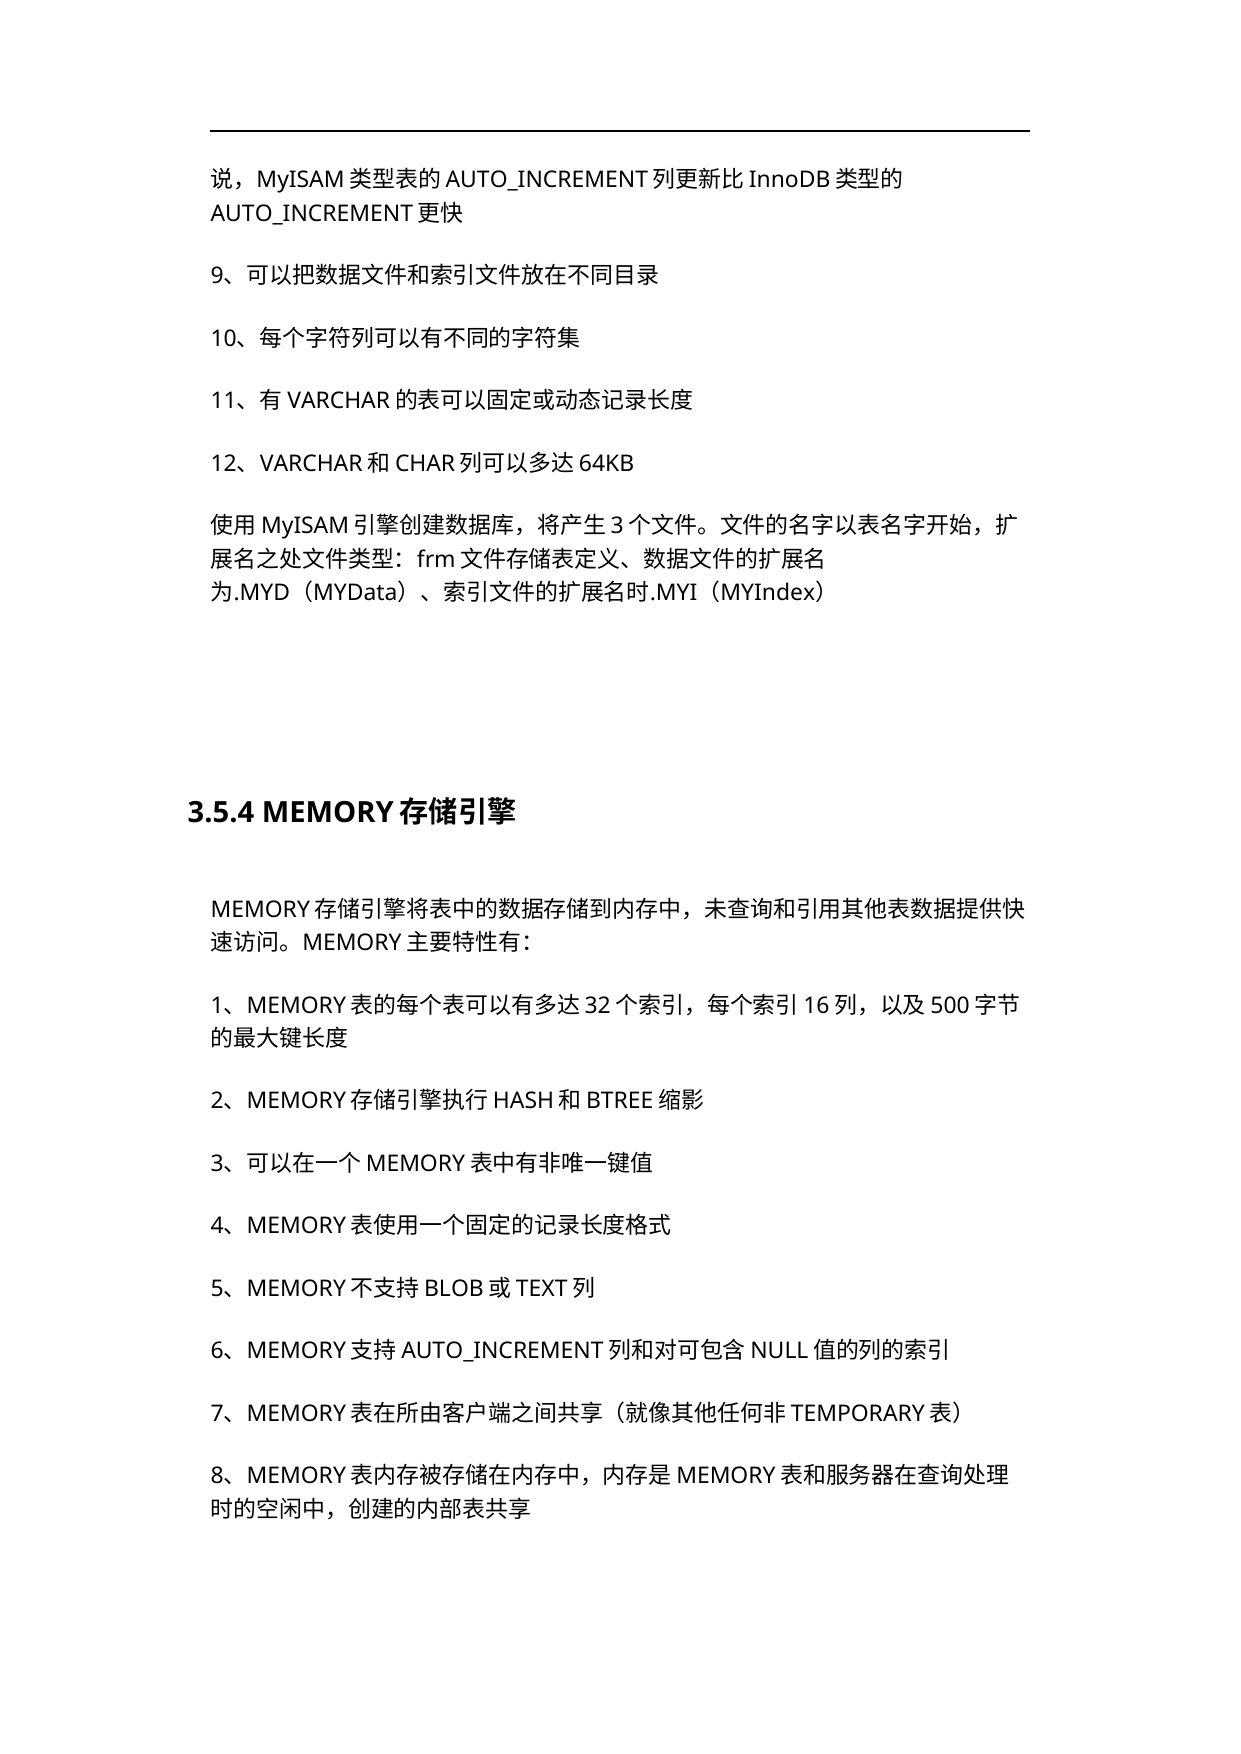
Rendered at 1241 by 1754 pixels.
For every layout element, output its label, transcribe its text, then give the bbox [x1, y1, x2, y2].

text 3、可以在一个MEMORY表中有非唯一键值 [210, 1145, 1030, 1178]
text 5、MEMORY不支持BLOB或TEXT列 [210, 1270, 1030, 1303]
text 1、MEMORY表的每个表可以有多达32个索引，每个索引16列，以及500字节的最大键长度 [210, 987, 1030, 1053]
text 7、MEMORY表在所由客户端之间共享（就像其他任何非TEMPORARY表） [210, 1395, 1030, 1428]
text 9、可以把数据文件和索引文件放在不同目录 [210, 257, 1030, 290]
text 4、MEMORY表使用一个固定的记录长度格式 [210, 1207, 1030, 1241]
text MEMORY存储引擎将表中的数据存储到内存中，未查询和引用其他表数据提供快速访问。MEMORY主要特性有： [210, 891, 1030, 957]
text 使用MyISAM引擎创建数据库，将产生3个文件。文件的名字以表名字开始，扩展名之处文件类型：frm文件存储表定义、数据文件的扩展名为.MYD（MYData）、索引文件的扩展名时.MYI（MYIndex） [210, 507, 1030, 607]
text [210, 161, 1030, 228]
subtitle 3.5.4 MEMORY存储引擎 [187, 788, 1030, 831]
text 11、有VARCHAR的表可以固定或动态记录长度 [210, 382, 1030, 415]
text 2、MEMORY存储引擎执行HASH和BTREE缩影 [210, 1082, 1030, 1116]
text 6、MEMORY支持AUTO_INCREMENT列和对可包含NULL值的列的索引 [210, 1332, 1030, 1366]
text 8、MEMORY表内存被存储在内存中，内存是MEMORY表和服务器在查询处理时的空闲中，创建的内部表共享 [210, 1457, 1030, 1524]
text 12、VARCHAR和CHAR列可以多达64KB [210, 444, 1030, 478]
text 10、每个字符列可以有不同的字符集 [210, 319, 1030, 353]
